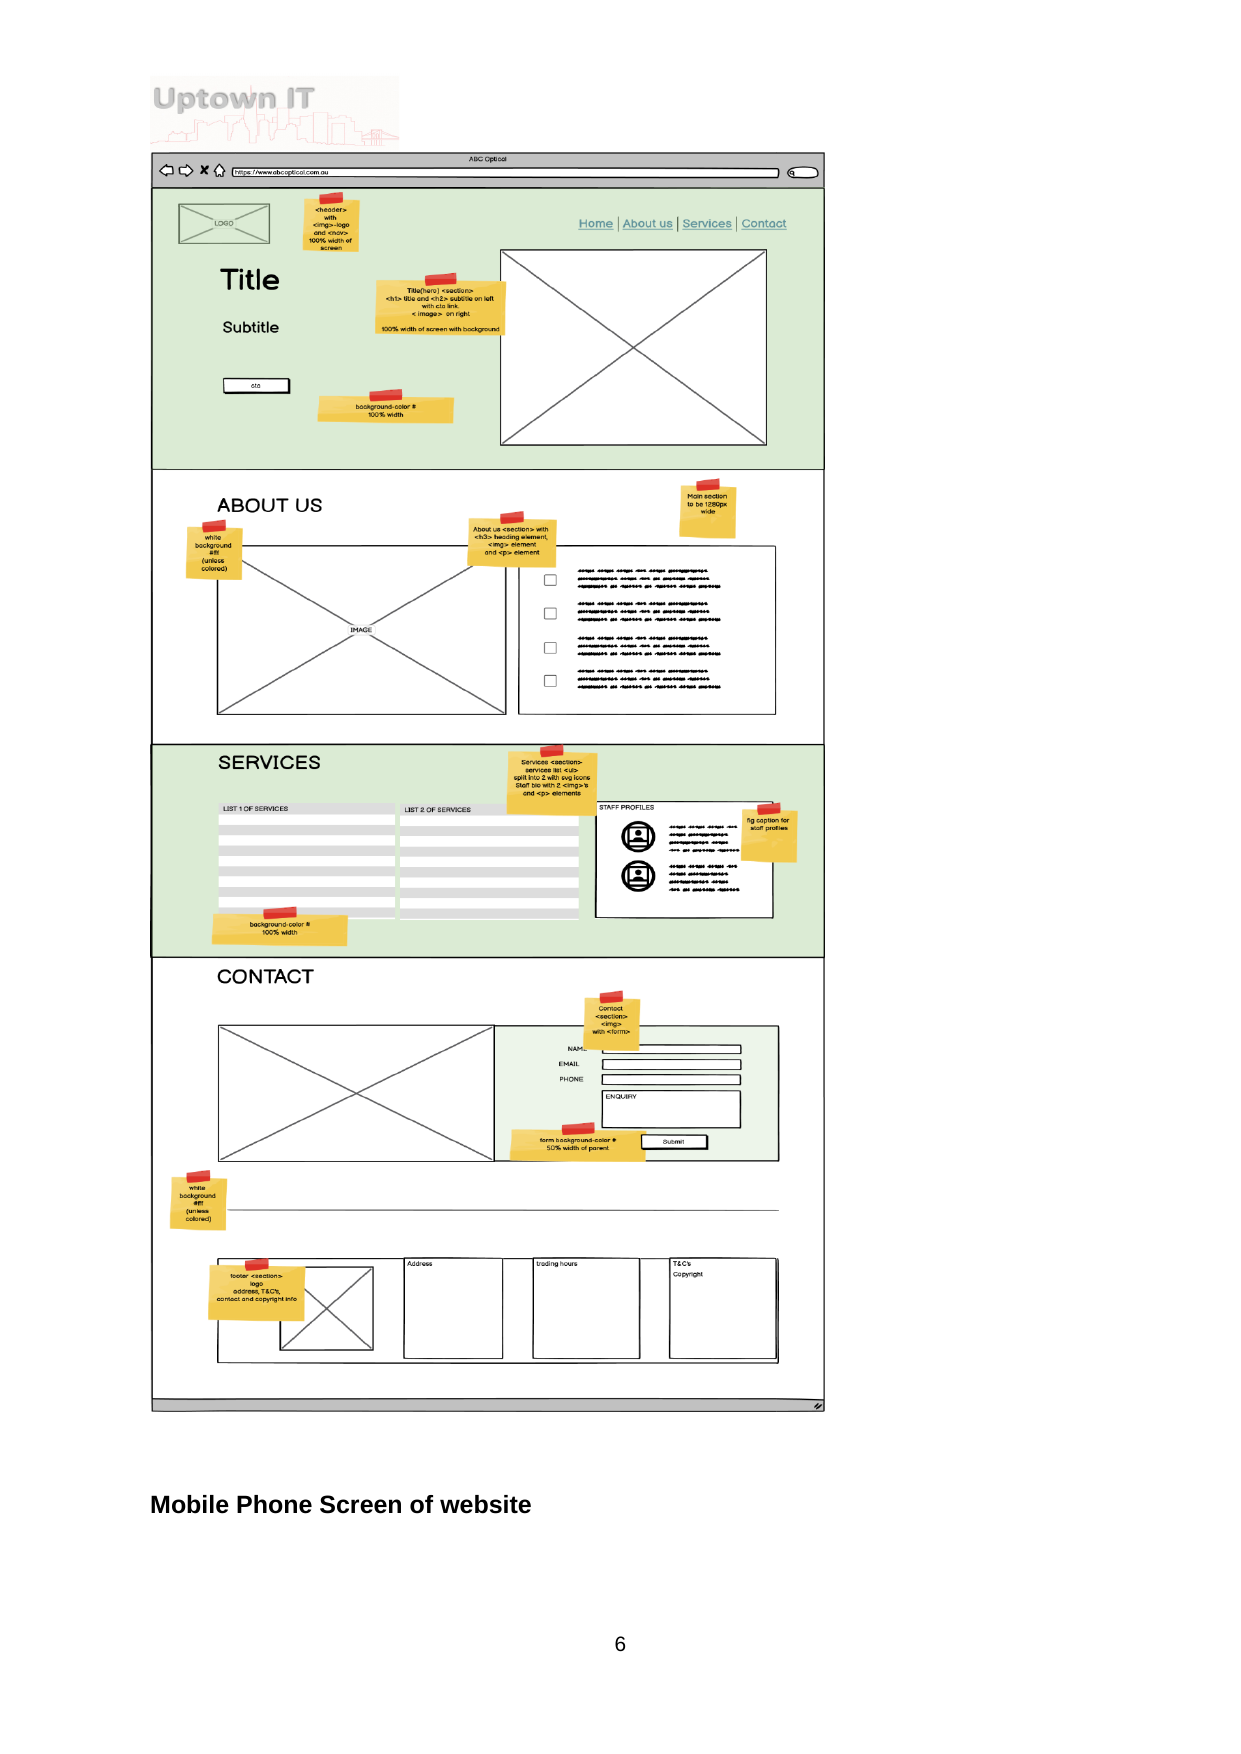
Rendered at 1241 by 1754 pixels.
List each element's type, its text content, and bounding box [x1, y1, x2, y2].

picture [150, 73, 825, 1412]
text Mobile Phone Screen of website [150, 1490, 1090, 1519]
